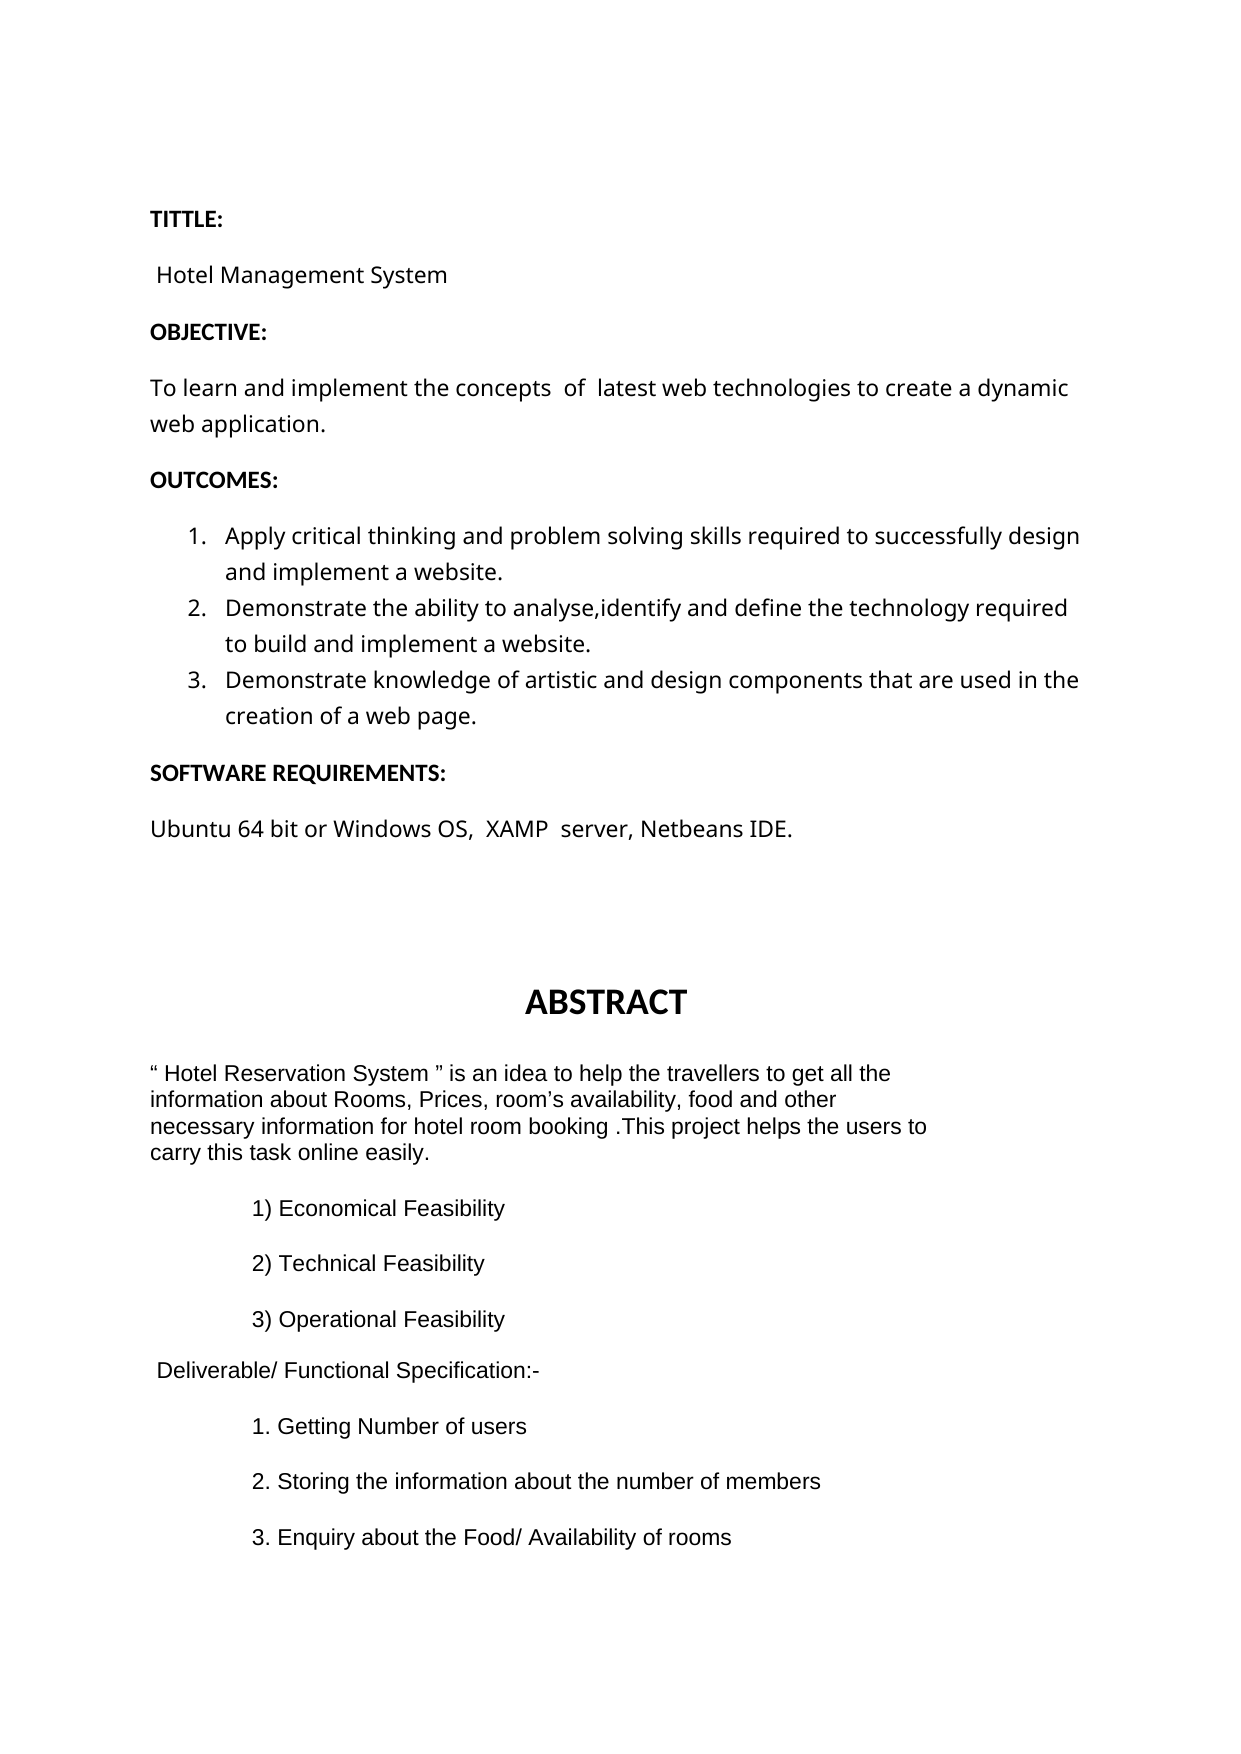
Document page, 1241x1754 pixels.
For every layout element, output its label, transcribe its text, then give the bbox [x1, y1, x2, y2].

text “ Hotel Reservation System ” is an idea to help the travellers to get all the information about Rooms, Prices, room’s availability, food and other necessary information for hotel room booking .This project helps the users to carry this task online easily. [150, 1060, 940, 1166]
text ABSTRACT [450, 978, 1090, 1024]
text 1. Getting Number of users [150, 1413, 940, 1439]
text 3. Enquiry about the Food/ Availability of rooms [150, 1524, 940, 1550]
text 3) Operational Feasibility [150, 1306, 940, 1332]
text Ubuntu 64 bit or Windows OS, XAMP server, Netbeans IDE. [150, 813, 1090, 844]
text 1) Economical Feasibility [150, 1195, 940, 1221]
text OUTCOMES: [150, 464, 1090, 495]
text OBJECTIVE: [150, 316, 1090, 346]
text Deliverable/ Functional Specification:- [150, 1357, 940, 1383]
text 2) Technical Feasibility [150, 1250, 940, 1277]
text Hotel Management System [150, 259, 1090, 290]
list Apply critical thinking and problem solving skills required to successfully design and implement a website. [187, 520, 1090, 587]
text SOFTWARE REQUIREMENTS: [150, 757, 1090, 787]
text 2. Storing the information about the number of members [150, 1468, 940, 1494]
text TITTLE: [150, 203, 1090, 234]
list Demonstrate knowledge of artistic and design components that are used in the creation of a web page. [187, 664, 1090, 731]
list Demonstrate the ability to analyse,identify and define the technology required to build and implement a website. [187, 592, 1090, 659]
text To learn and implement the concepts of latest web technologies to create a dynamic web application. [150, 372, 1090, 439]
